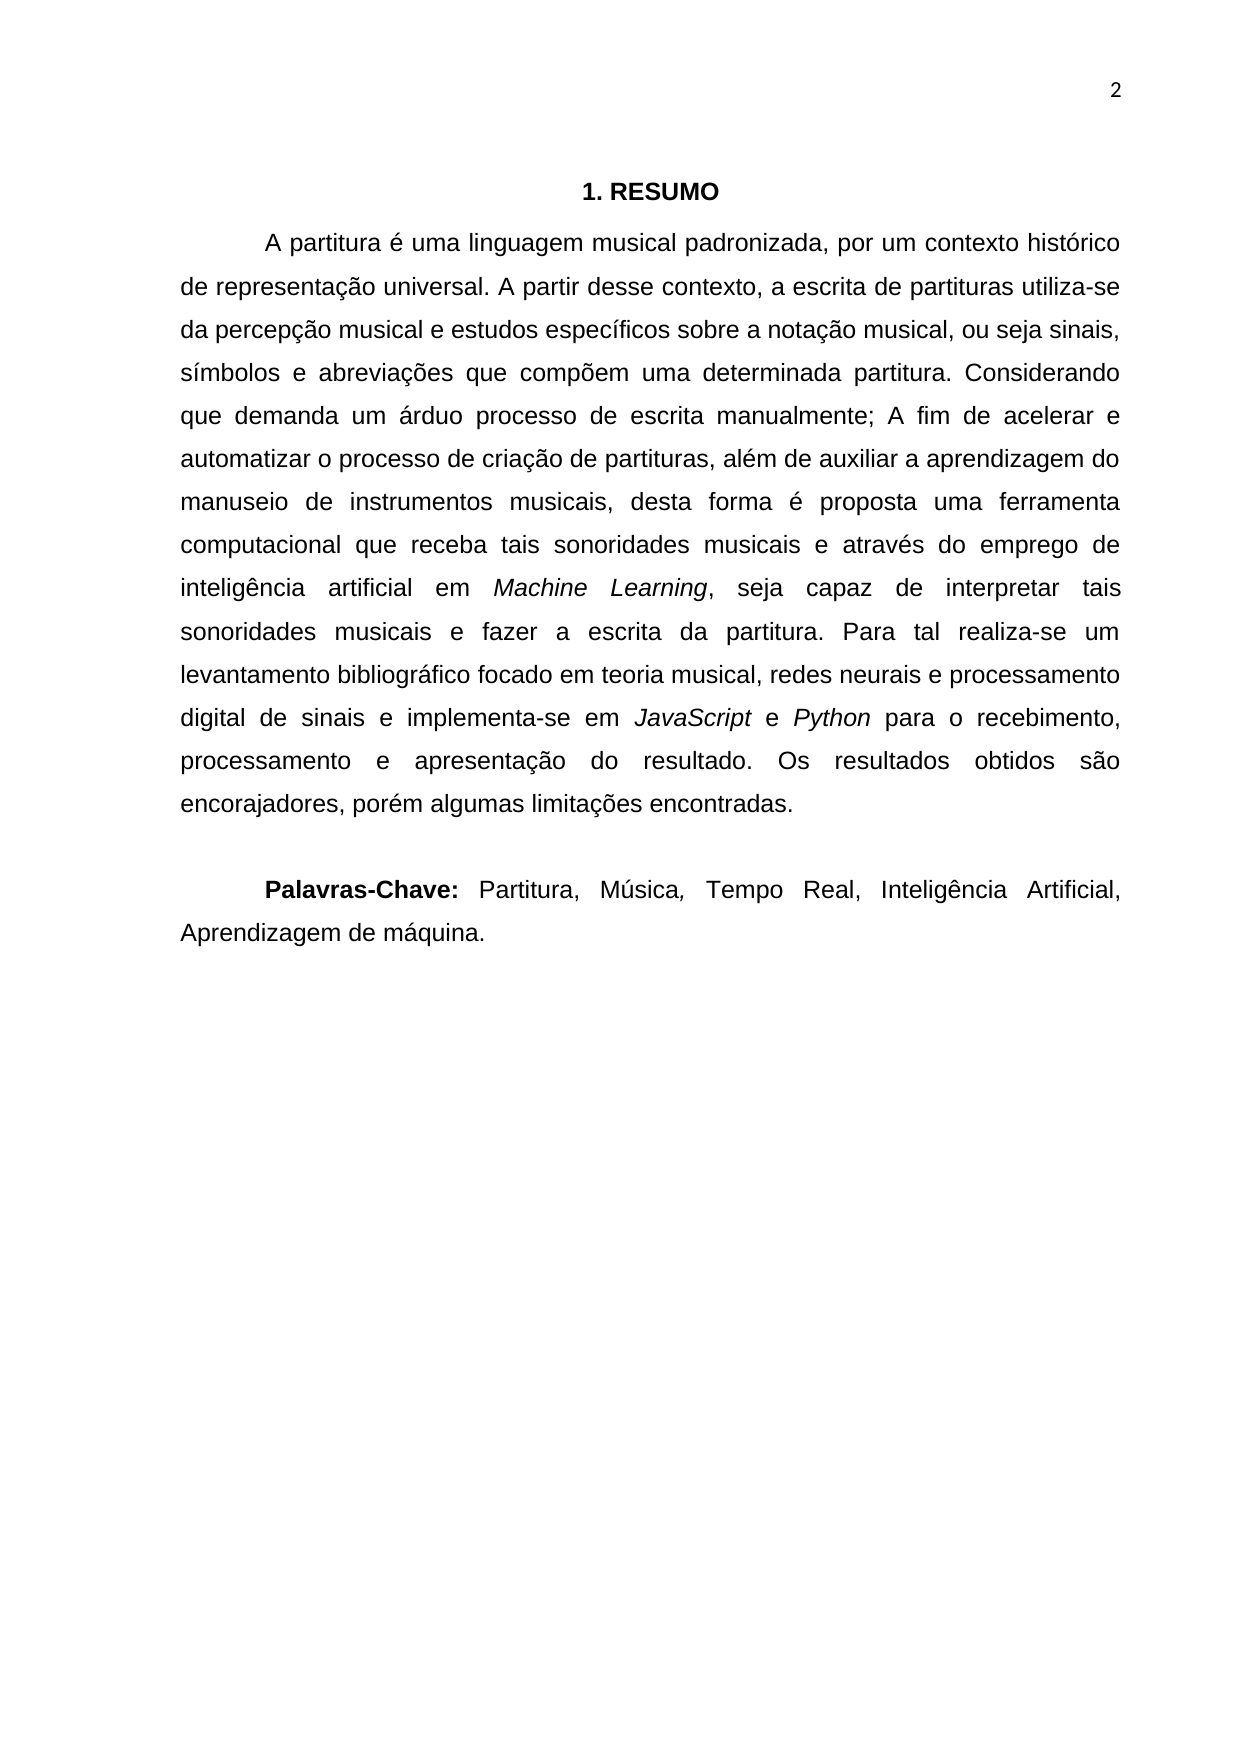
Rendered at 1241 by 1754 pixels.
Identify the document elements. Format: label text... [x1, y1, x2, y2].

text A partitura é uma linguagem musical padronizada, por um contexto histórico de representação universal. A partir desse contexto, a escrita de partituras utiliza-se da percepção musical e estudos específicos sobre a notação musical, ou seja sinais, símbolos e abreviações que compõem uma determinada partitura. Considerando que demanda um árduo processo de escrita manualmente; A fim de acelerar e automatizar o processo de criação de partituras, além de auxiliar a aprendizagem do manuseio de instrumentos musicais, desta forma é proposta uma ferramenta computacional que receba tais sonoridades musicais e através do emprego de inteligência artificial em Machine Learning, seja capaz de interpretar tais sonoridades musicais e fazer a escrita da partitura. Para tal realiza-se um levantamento bibliográfico focado em teoria musical, redes neurais e processamento digital de sinais e implementa-se em JavaScript e Python para o recebimento, processamento e apresentação do resultado. Os resultados obtidos são encorajadores, porém algumas limitações encontradas. [180, 228, 1122, 818]
text Palavras-Chave: Partitura, Música, Tempo Real, Inteligência Artificial, Aprendizagem de máquina. [180, 875, 1122, 947]
subtitle 1. RESUMO [180, 177, 1121, 206]
